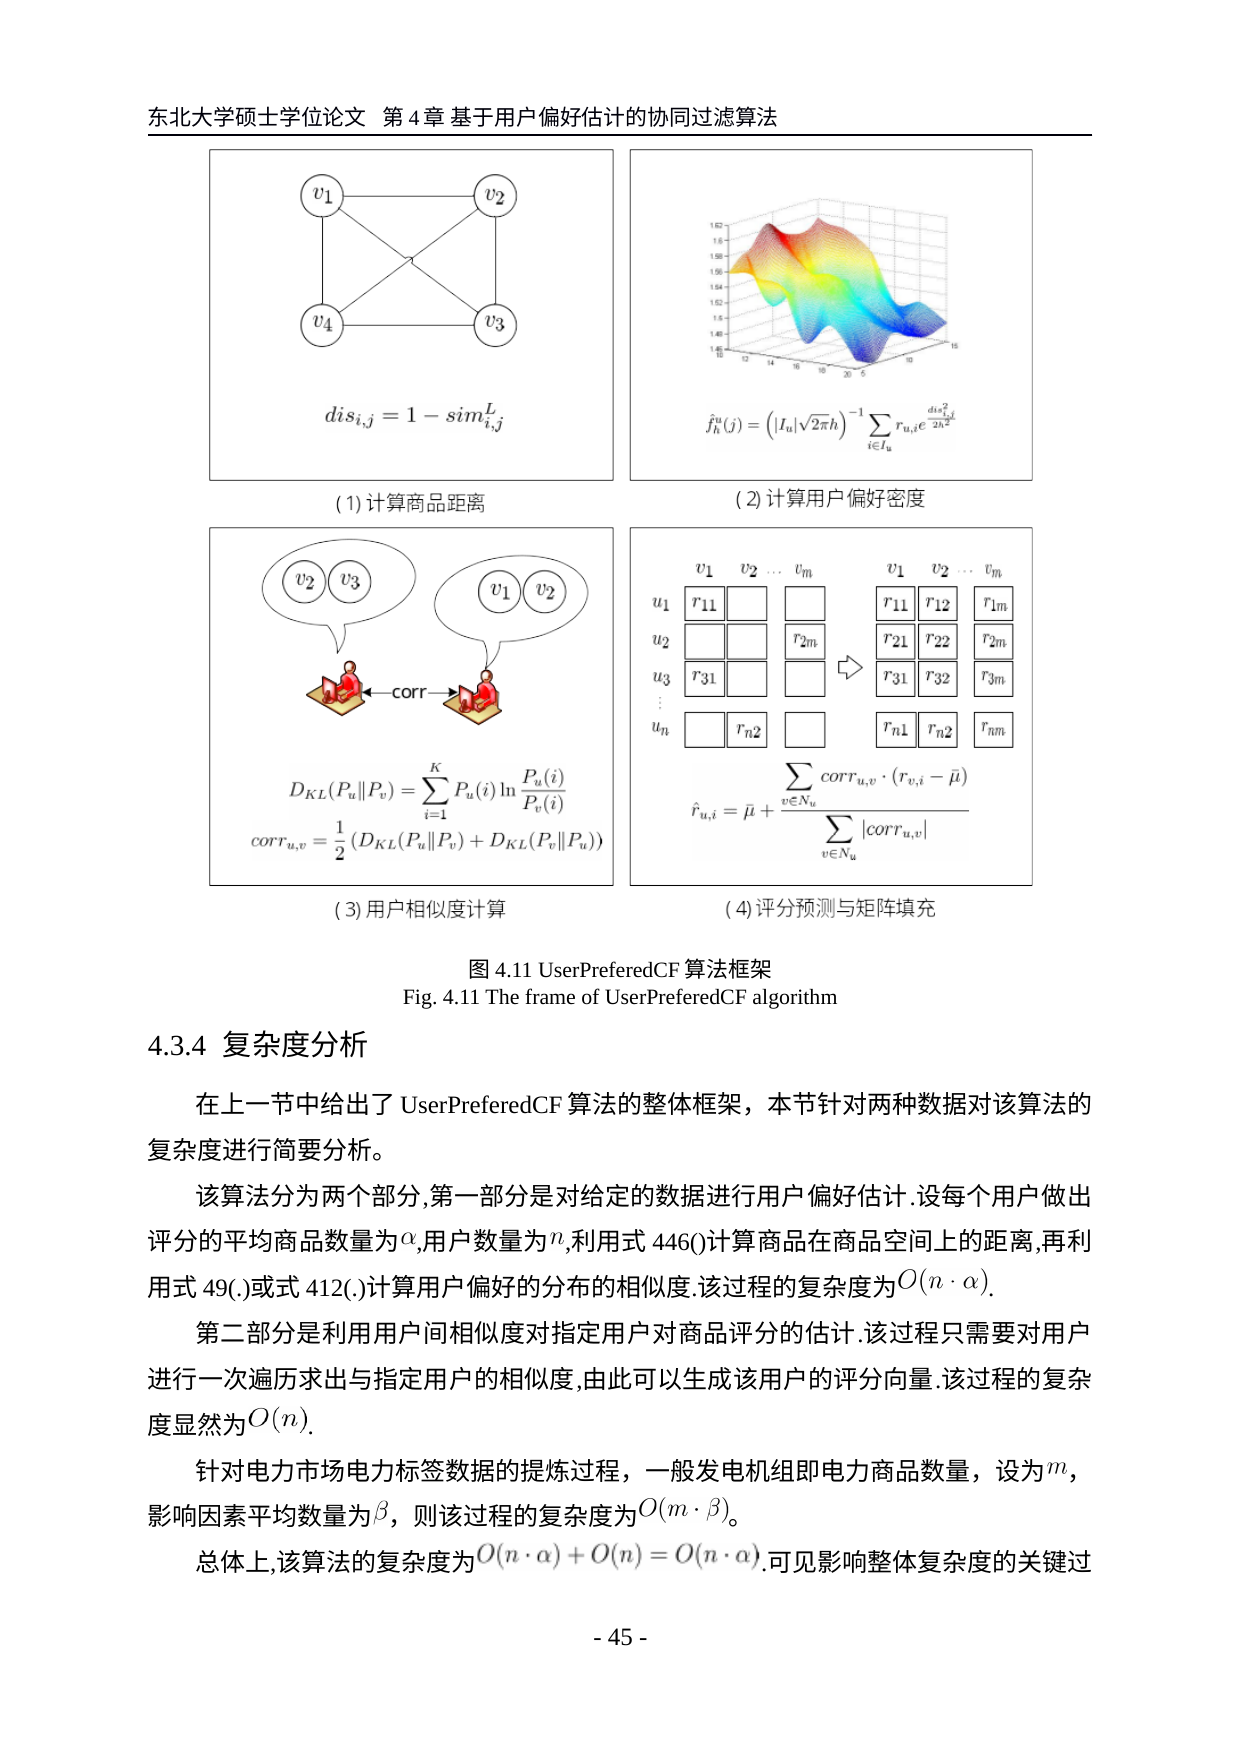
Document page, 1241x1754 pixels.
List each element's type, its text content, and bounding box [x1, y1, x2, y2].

text 该算法分为两个部分,第一部分是对给定的数据进行用户偏好估计.设每个用户做出评分的平均商品数量为,用户数量为,利用式(4.6)计算商品在商品空间上的距离,再利用式(4.9)或式(4.12)计算用户偏好的分布的相似度.该过程的复杂度为. [148, 1168, 1092, 1306]
subtitle 复杂度分析 [148, 1022, 1092, 1064]
text 针对电力市场电力标签数据的提炼过程，一般发电机组即电力商品数量，设为，影响因素平均数量为，则该过程的复杂度为。 [148, 1443, 1092, 1535]
text 在上一节中给出了UserPreferedCF算法的整体框架，本节针对两种数据对该算法的复杂度进行简要分析。 [148, 1077, 1092, 1168]
text 第二部分是利用用户间相似度对指定用户对商品评分的估计.该过程只需要对用户进行一次遍历求出与指定用户的相似度,由此可以生成该用户的评分向量.该过程的复杂度显然为. [148, 1306, 1092, 1443]
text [148, 1535, 1092, 1581]
